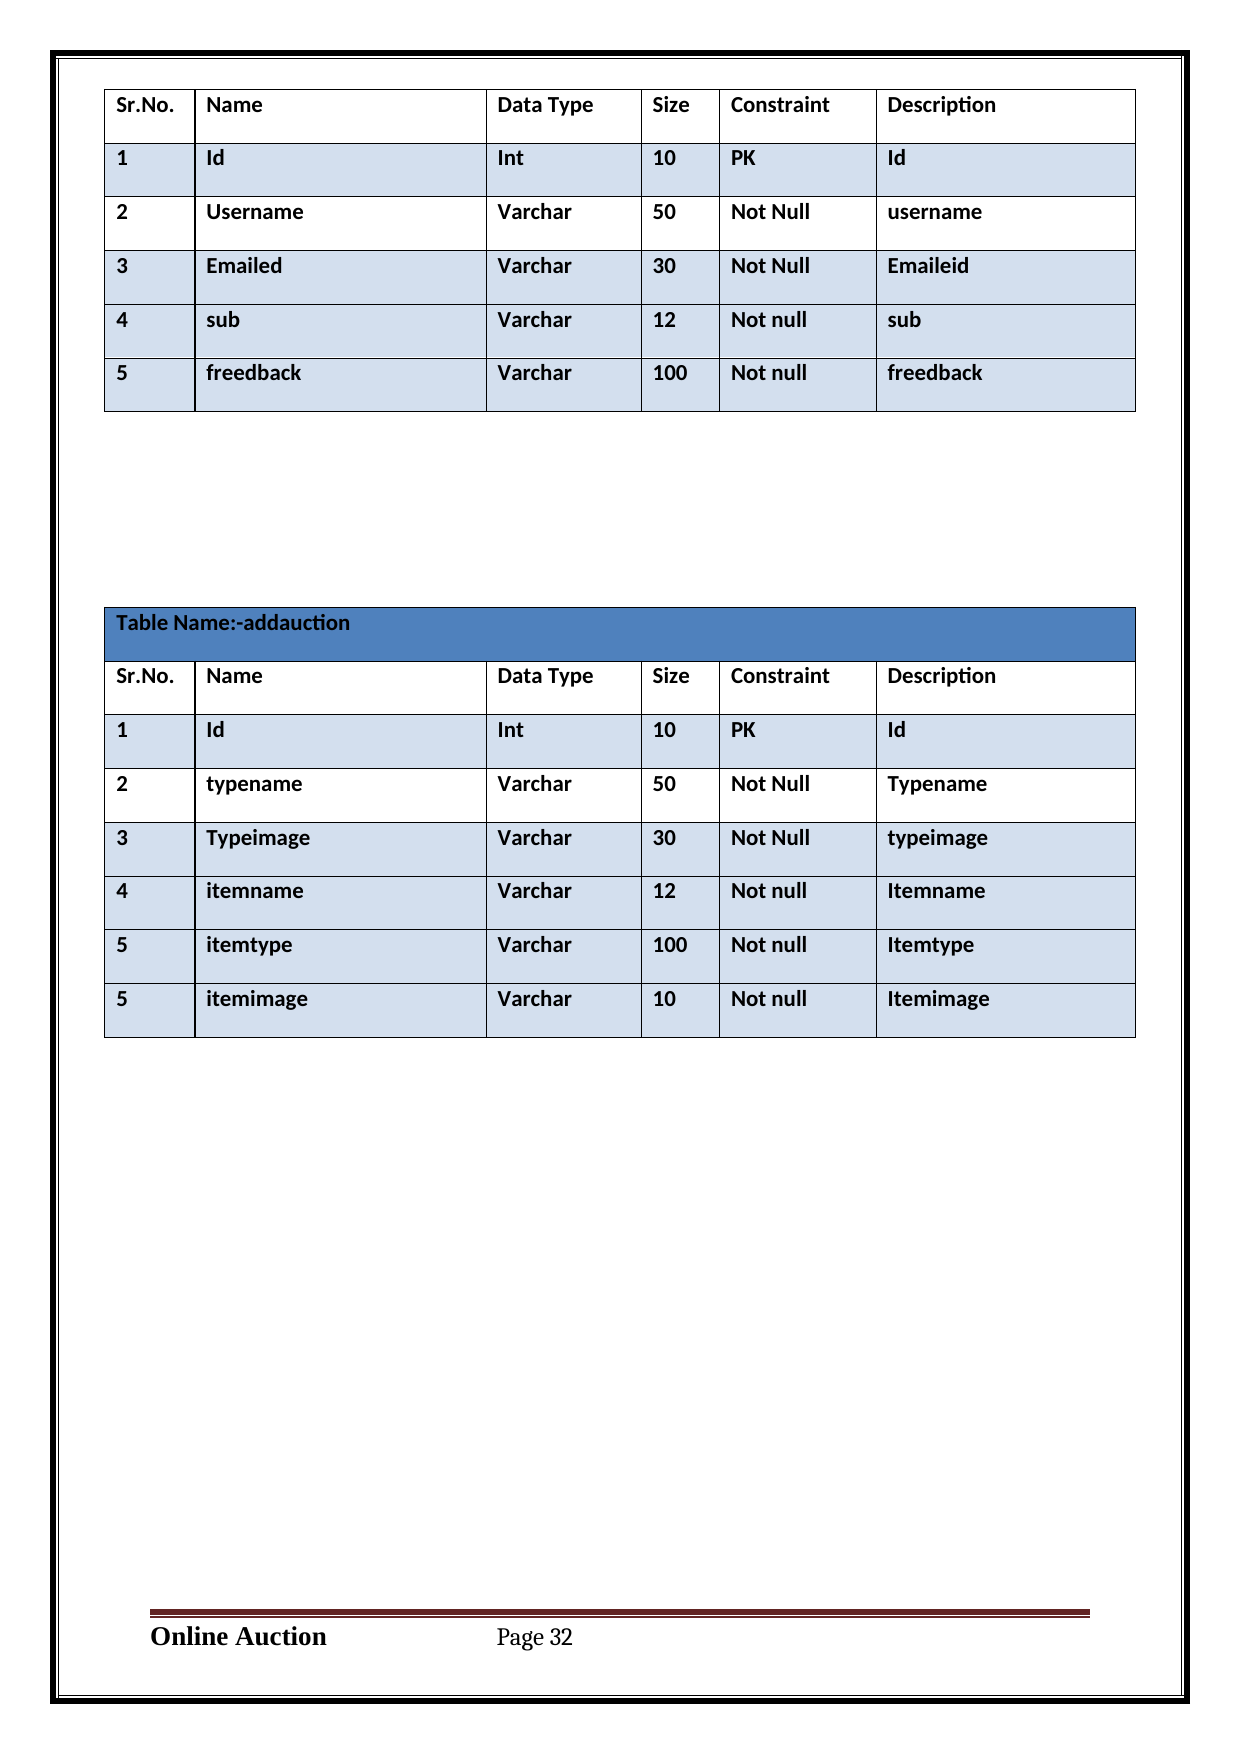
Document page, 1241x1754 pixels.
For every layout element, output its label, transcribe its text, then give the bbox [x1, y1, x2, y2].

table_cell Username [196, 197, 486, 250]
table_cell Description [877, 90, 1135, 142]
table_cell 30 [642, 823, 719, 876]
table_cell Not null [720, 984, 876, 1037]
table_cell 3 [105, 823, 194, 876]
table_cell 5 [105, 984, 194, 1037]
table_cell 12 [642, 877, 719, 929]
table_cell itemimage [196, 984, 486, 1037]
table_cell PK [720, 144, 876, 196]
table_cell Constraint [720, 662, 876, 714]
table_cell 100 [642, 359, 719, 411]
table_cell Not Null [720, 251, 876, 304]
table_cell Size [642, 662, 719, 714]
table_cell Id [196, 144, 486, 196]
table_cell 10 [642, 144, 719, 196]
table_cell Description [877, 662, 1135, 714]
table_cell 2 [105, 769, 194, 822]
table_cell 50 [642, 197, 719, 250]
table_cell 10 [642, 715, 719, 768]
table_cell Varchar [487, 769, 641, 822]
table_cell Not Null [720, 823, 876, 876]
table_cell Name [196, 662, 486, 714]
table_cell Typename [877, 769, 1135, 822]
table_cell Itemname [877, 877, 1135, 929]
table_cell Not Null [720, 769, 876, 822]
table_cell Varchar [487, 197, 641, 250]
table_cell 12 [642, 305, 719, 357]
table_cell typename [196, 769, 486, 822]
table_cell Not null [720, 930, 876, 983]
table_cell 1 [105, 144, 194, 196]
table_cell 5 [105, 359, 194, 411]
table_cell Data Type [487, 662, 641, 714]
table_cell Itemtype [877, 930, 1135, 983]
table_cell Not null [720, 359, 876, 411]
table_cell 2 [105, 197, 194, 250]
table_cell Id [877, 144, 1135, 196]
table_cell Varchar [487, 930, 641, 983]
table_cell 4 [105, 305, 194, 357]
table_cell Not null [720, 305, 876, 357]
table_cell Size [642, 90, 719, 142]
table_cell Varchar [487, 305, 641, 357]
table_cell Varchar [487, 823, 641, 876]
table_cell Varchar [487, 984, 641, 1037]
table_cell Varchar [487, 359, 641, 411]
table_cell Itemimage [877, 984, 1135, 1037]
table_cell Varchar [487, 877, 641, 929]
table_cell Sr.No. [105, 90, 194, 142]
table_cell 50 [642, 769, 719, 822]
table_cell Id [196, 715, 486, 768]
table_cell Sr.No. [105, 662, 194, 714]
table_cell username [877, 197, 1135, 250]
table_cell 3 [105, 251, 194, 304]
table_cell Not Null [720, 197, 876, 250]
table_cell Id [877, 715, 1135, 768]
table_cell 1 [105, 715, 194, 768]
table_cell 30 [642, 251, 719, 304]
table_header Table Name:-addauction [105, 608, 1135, 661]
table_cell PK [720, 715, 876, 768]
table_cell Int [487, 715, 641, 768]
table_cell 10 [642, 984, 719, 1037]
table_cell 100 [642, 930, 719, 983]
table_cell itemtype [196, 930, 486, 983]
table_cell Data Type [487, 90, 641, 142]
table_cell Varchar [487, 251, 641, 304]
table_cell sub [196, 305, 486, 357]
table_cell Typeimage [196, 823, 486, 876]
table_cell Not null [720, 877, 876, 929]
table_cell Name [196, 90, 486, 142]
table_cell Emailed [196, 251, 486, 304]
table_cell Emaileid [877, 251, 1135, 304]
table_cell 4 [105, 877, 194, 929]
table_cell Int [487, 144, 641, 196]
table_cell Constraint [720, 90, 876, 142]
table_cell freedback [877, 359, 1135, 411]
table_cell itemname [196, 877, 486, 929]
table_cell 5 [105, 930, 194, 983]
table_cell freedback [196, 359, 486, 411]
table_cell sub [877, 305, 1135, 357]
table_cell typeimage [877, 823, 1135, 876]
